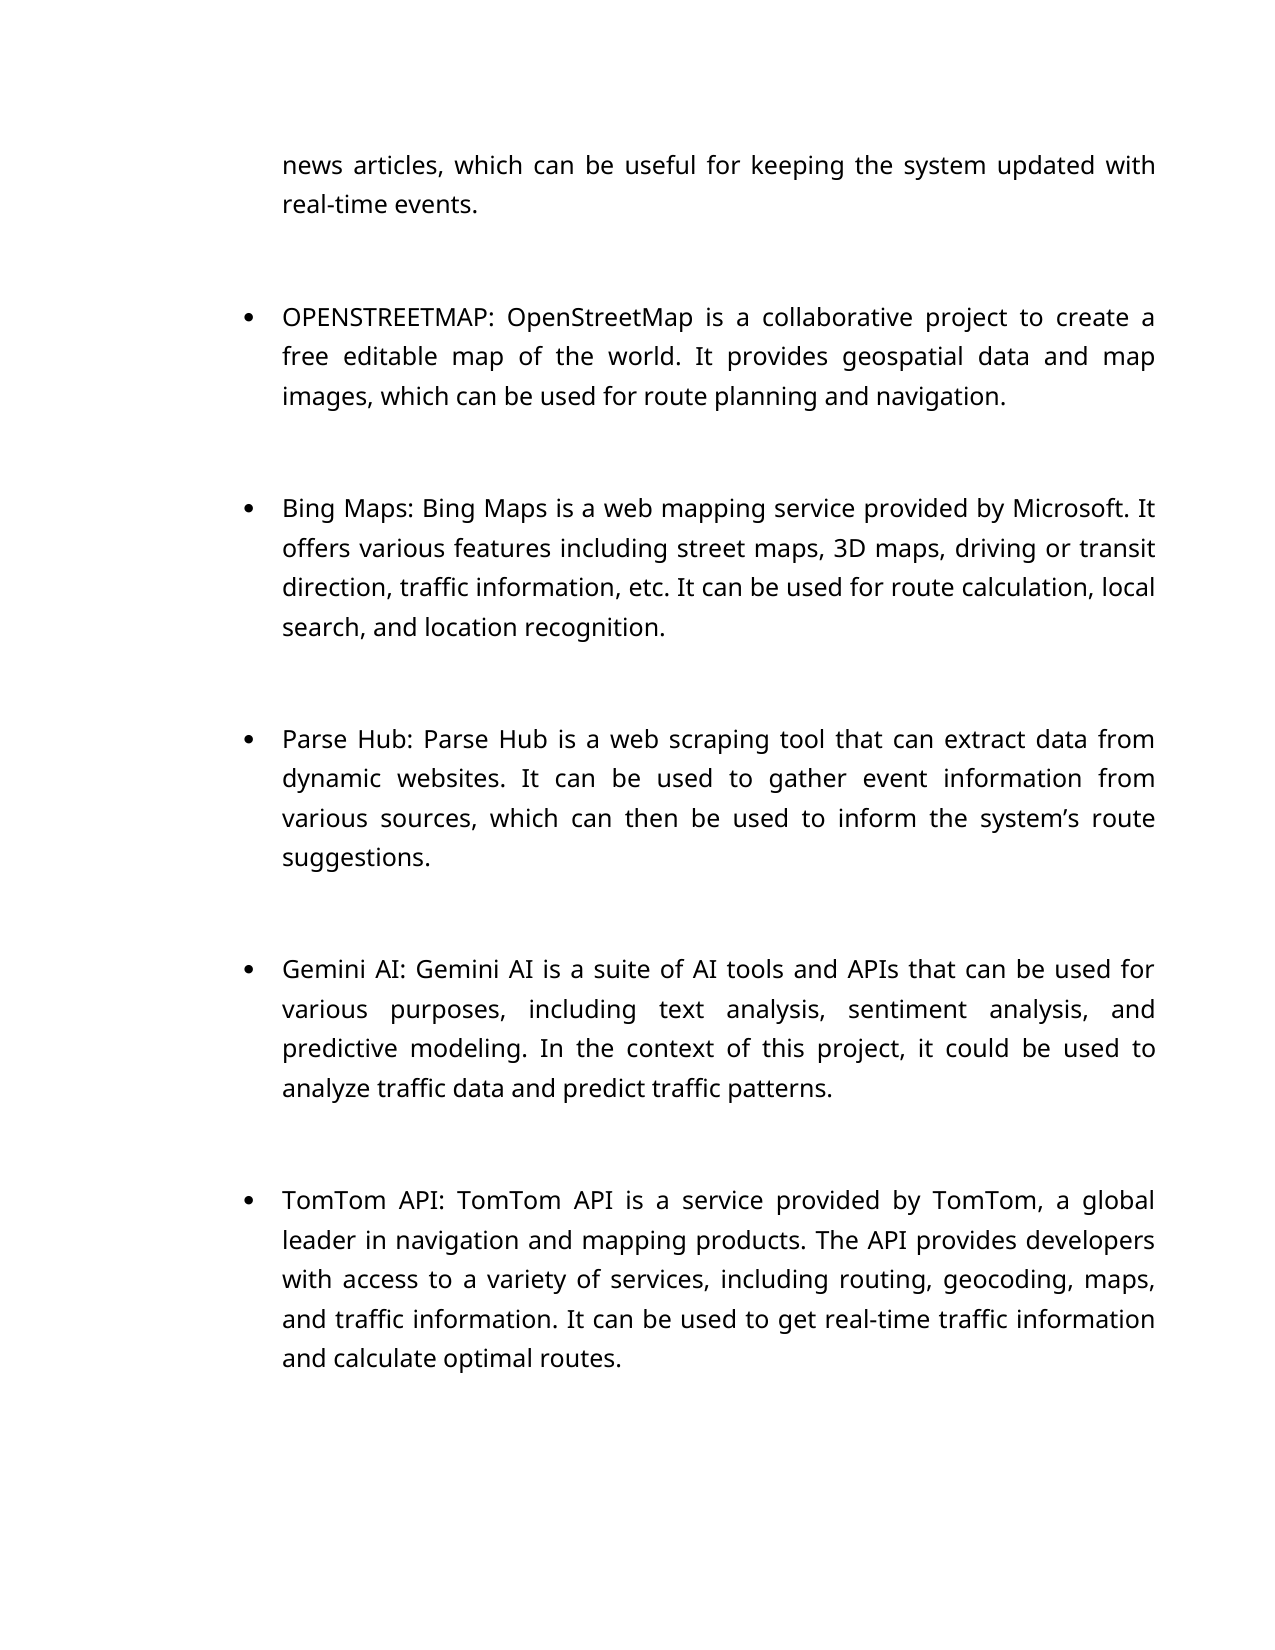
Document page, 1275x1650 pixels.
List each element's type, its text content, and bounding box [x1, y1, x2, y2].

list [244, 148, 1157, 221]
list Parse Hub: Parse Hub is a web scraping tool that can extract data from dynamic websites. It can be used to gather event information from various sources, which can then be used to inform the system’s route suggestions. [244, 721, 1157, 874]
list OPENSTREETMAP: OpenStreetMap is a collaborative project to create a free editable map of the world. It provides geospatial data and map images, which can be used for route planning and navigation. [244, 299, 1157, 412]
list Bing Maps: Bing Maps is a web mapping service provided by Microsoft. It offers various features including street maps, 3D maps, driving or transit direction, traffic information, etc. It can be used for route calculation, local search, and location recognition. [244, 491, 1157, 643]
list Gemini AI: Gemini AI is a suite of AI tools and APIs that can be used for various purposes, including text analysis, sentiment analysis, and predictive modeling. In the context of this project, it could be used to analyze traffic data and predict traffic patterns. [244, 952, 1157, 1105]
list TomTom API: TomTom API is a service provided by TomTom, a global leader in navigation and mapping products. The API provides developers with access to a variety of services, including routing, geocoding, maps, and traffic information. It can be used to get real-time traffic information and calculate optimal routes. [244, 1183, 1157, 1375]
